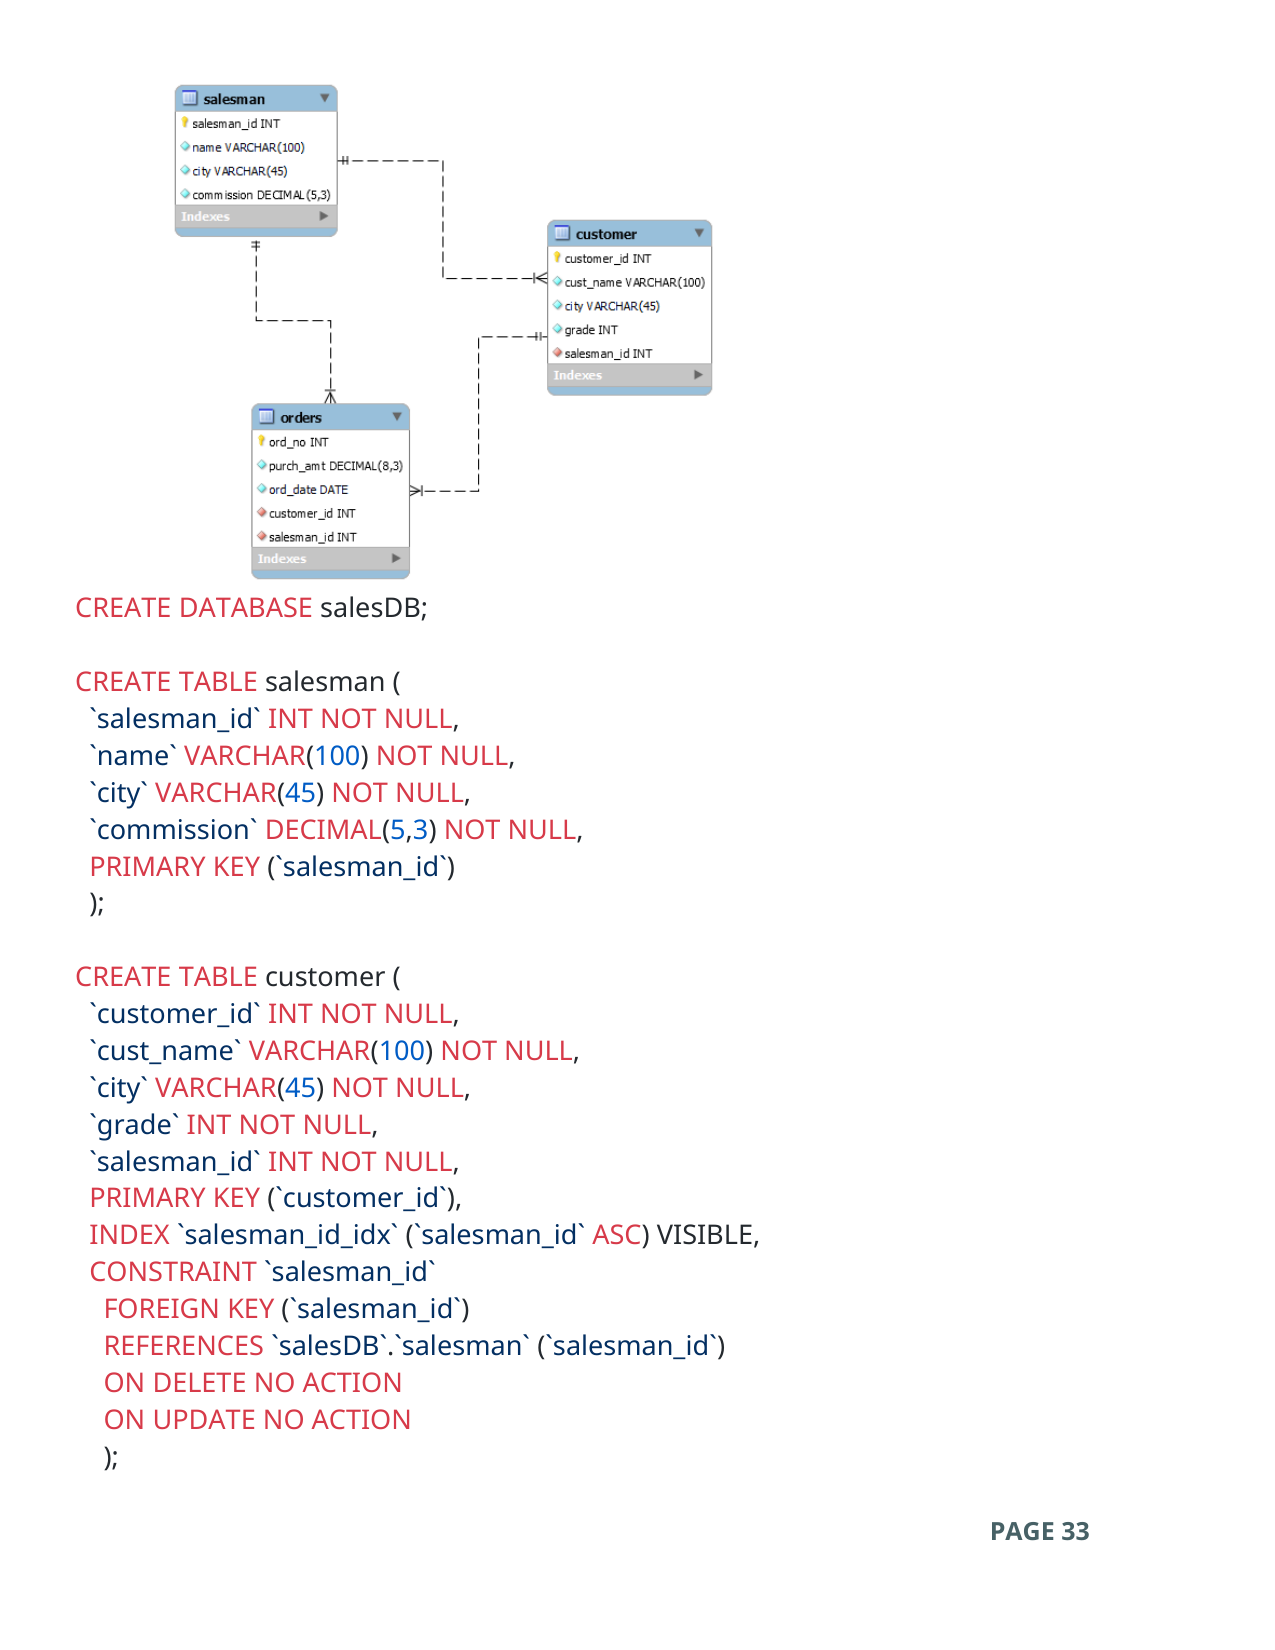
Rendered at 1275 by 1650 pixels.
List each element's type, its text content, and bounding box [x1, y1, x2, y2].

text `grade` INT NOT NULL, [75, 1105, 1200, 1142]
text `commission` DECIMAL(5,3) NOT NULL, [75, 810, 1200, 847]
text `city` VARCHAR(45) NOT NULL, [75, 773, 1200, 810]
text ON DELETE NO ACTION [75, 1363, 1200, 1400]
text PRIMARY KEY (`customer_id`), [75, 1179, 1200, 1216]
text `salesman_id` INT NOT NULL, [75, 1142, 1200, 1179]
text `cust_name` VARCHAR(100) NOT NULL, [75, 1031, 1200, 1068]
text FOREIGN KEY (`salesman_id`) [75, 1289, 1200, 1326]
text INDEX `salesman_id_idx` (`salesman_id` ASC) VISIBLE, [75, 1216, 1200, 1253]
text `name` VARCHAR(100) NOT NULL, [75, 736, 1200, 773]
text `salesman_id` INT NOT NULL, [75, 699, 1200, 736]
picture [164, 75, 722, 589]
text REFERENCES `salesDB`.`salesman` (`salesman_id`) [75, 1326, 1200, 1363]
text `customer_id` INT NOT NULL, [75, 994, 1200, 1031]
text ON UPDATE NO ACTION [75, 1400, 1200, 1437]
text CONSTRAINT `salesman_id` [75, 1253, 1200, 1289]
text CREATE TABLE salesman ( [75, 663, 1200, 699]
text ); [75, 884, 1200, 921]
text CREATE TABLE customer ( [75, 958, 1200, 994]
text `city` VARCHAR(45) NOT NULL, [75, 1068, 1200, 1105]
text CREATE DATABASE salesDB; [75, 589, 1200, 626]
text ); [75, 1437, 1200, 1474]
text PRIMARY KEY (`salesman_id`) [75, 847, 1200, 884]
